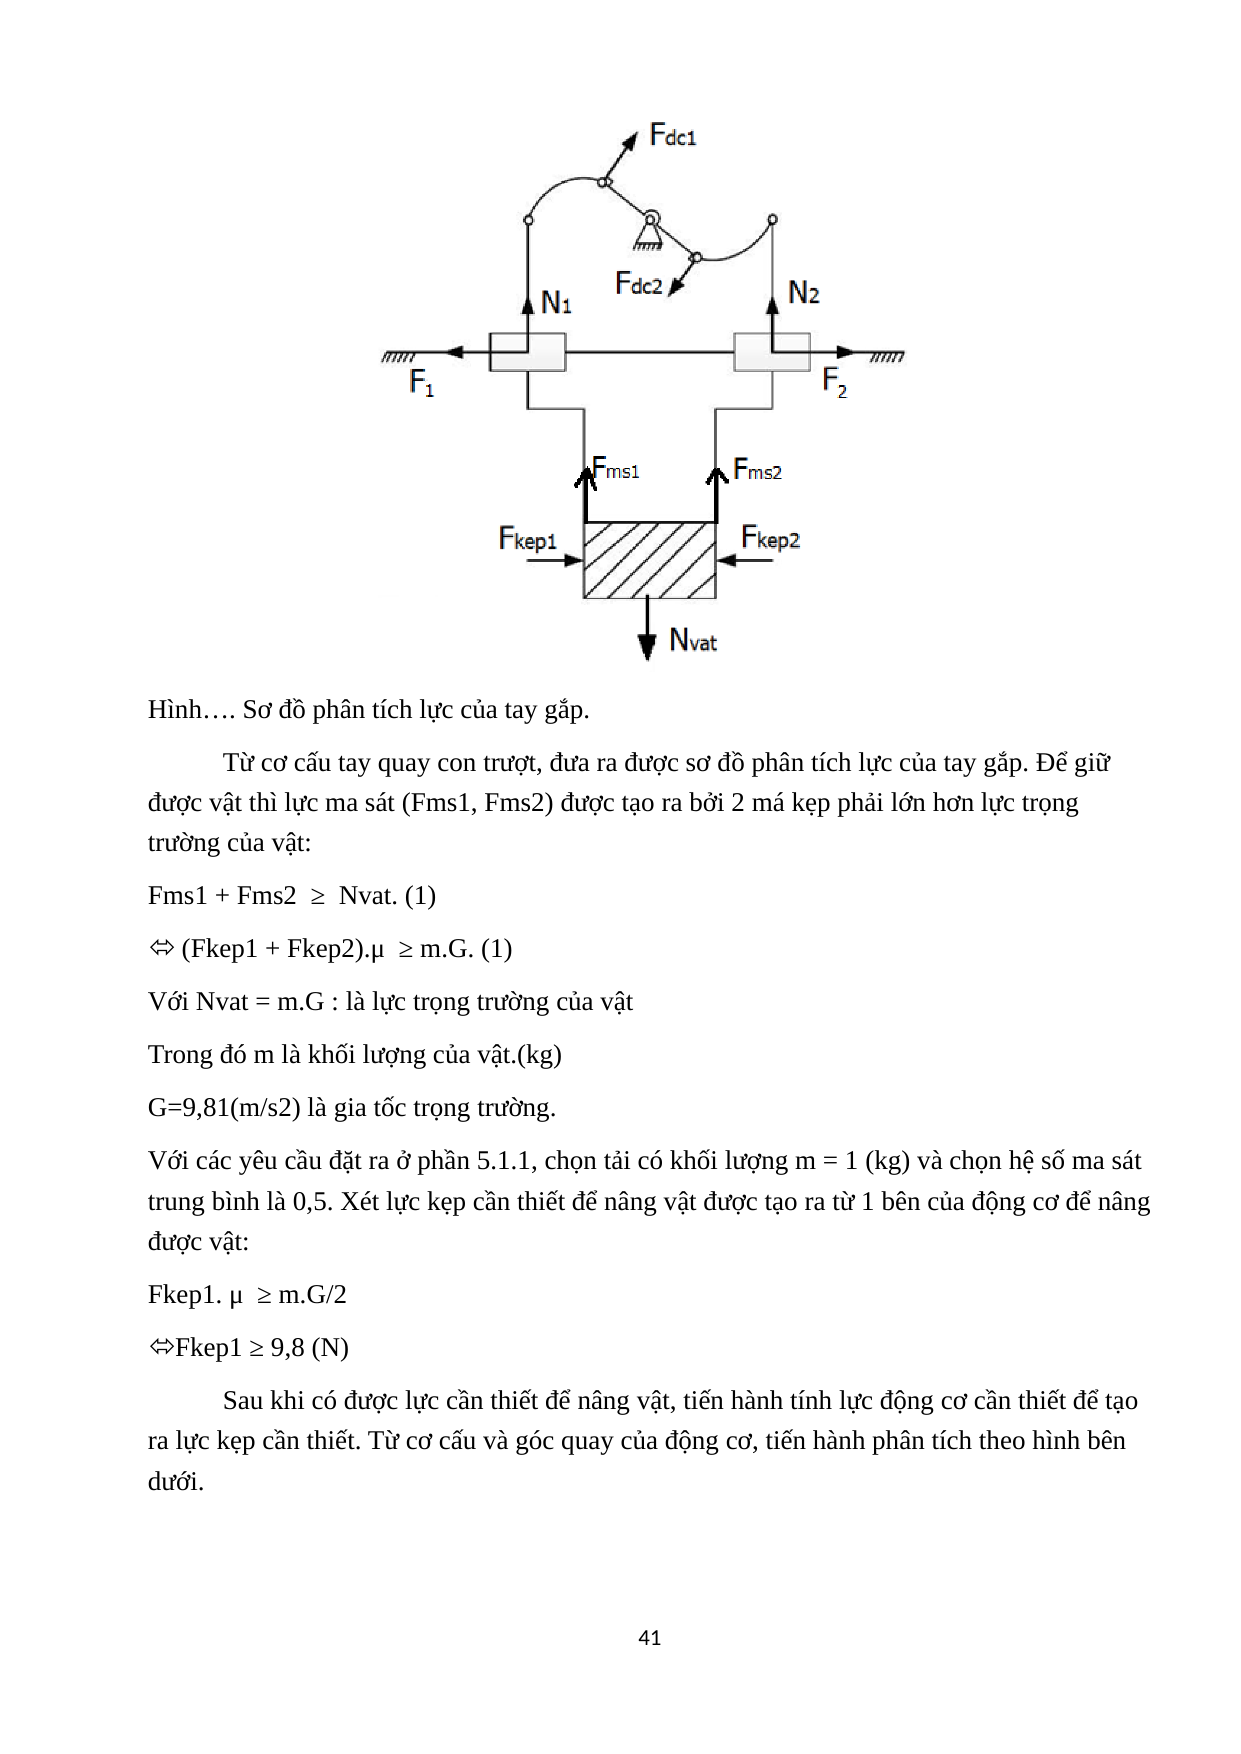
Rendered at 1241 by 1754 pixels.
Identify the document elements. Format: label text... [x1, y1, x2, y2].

text Hình…. Sơ đồ phân tích lực của tay gắp. [148, 693, 1152, 724]
text Từ cơ cấu tay quay con trượt, đưa ra được sơ đồ phân tích lực của tay gắp. Để giữ được vật thì lực ma sát (Fms1, Fms2) được tạo ra bởi 2 má kẹp phải lớn hơn lực trọng trường của vật: [148, 746, 1152, 858]
picture [368, 118, 931, 672]
text (Fkep1 + Fkep2).μ ≥ m.G. (1) [148, 932, 1152, 964]
text Trong đó m là khối lượng của vật.(kg) [148, 1038, 1152, 1069]
text Sau khi có được lực cần thiết để nâng vật, tiến hành tính lực động cơ cần thiết để tạo ra lực kẹp cần thiết. Từ cơ cấu và góc quay của động cơ, tiến hành phân tích theo hình bên dưới. [148, 1384, 1152, 1496]
text Fkep1. μ ≥ m.G/2 [148, 1278, 1152, 1309]
text Với các yêu cầu đặt ra ở phần 5.1.1, chọn tải có khối lượng m = 1 (kg) và chọn hệ số ma sát trung bình là 0,5. Xét lực kẹp cần thiết để nâng vật được tạo ra từ 1 bên của động cơ để nâng được vật: [148, 1144, 1152, 1256]
text Fms1 + Fms2 ≥ Nvat. (1) [148, 879, 1152, 911]
text Fkep1 ≥ 9,8 (N) [148, 1331, 1152, 1362]
text Với Nvat = m.G : là lực trọng trường của vật [148, 986, 1152, 1017]
text G=9,81(m/s2) là gia tốc trọng trường. [148, 1091, 1152, 1122]
